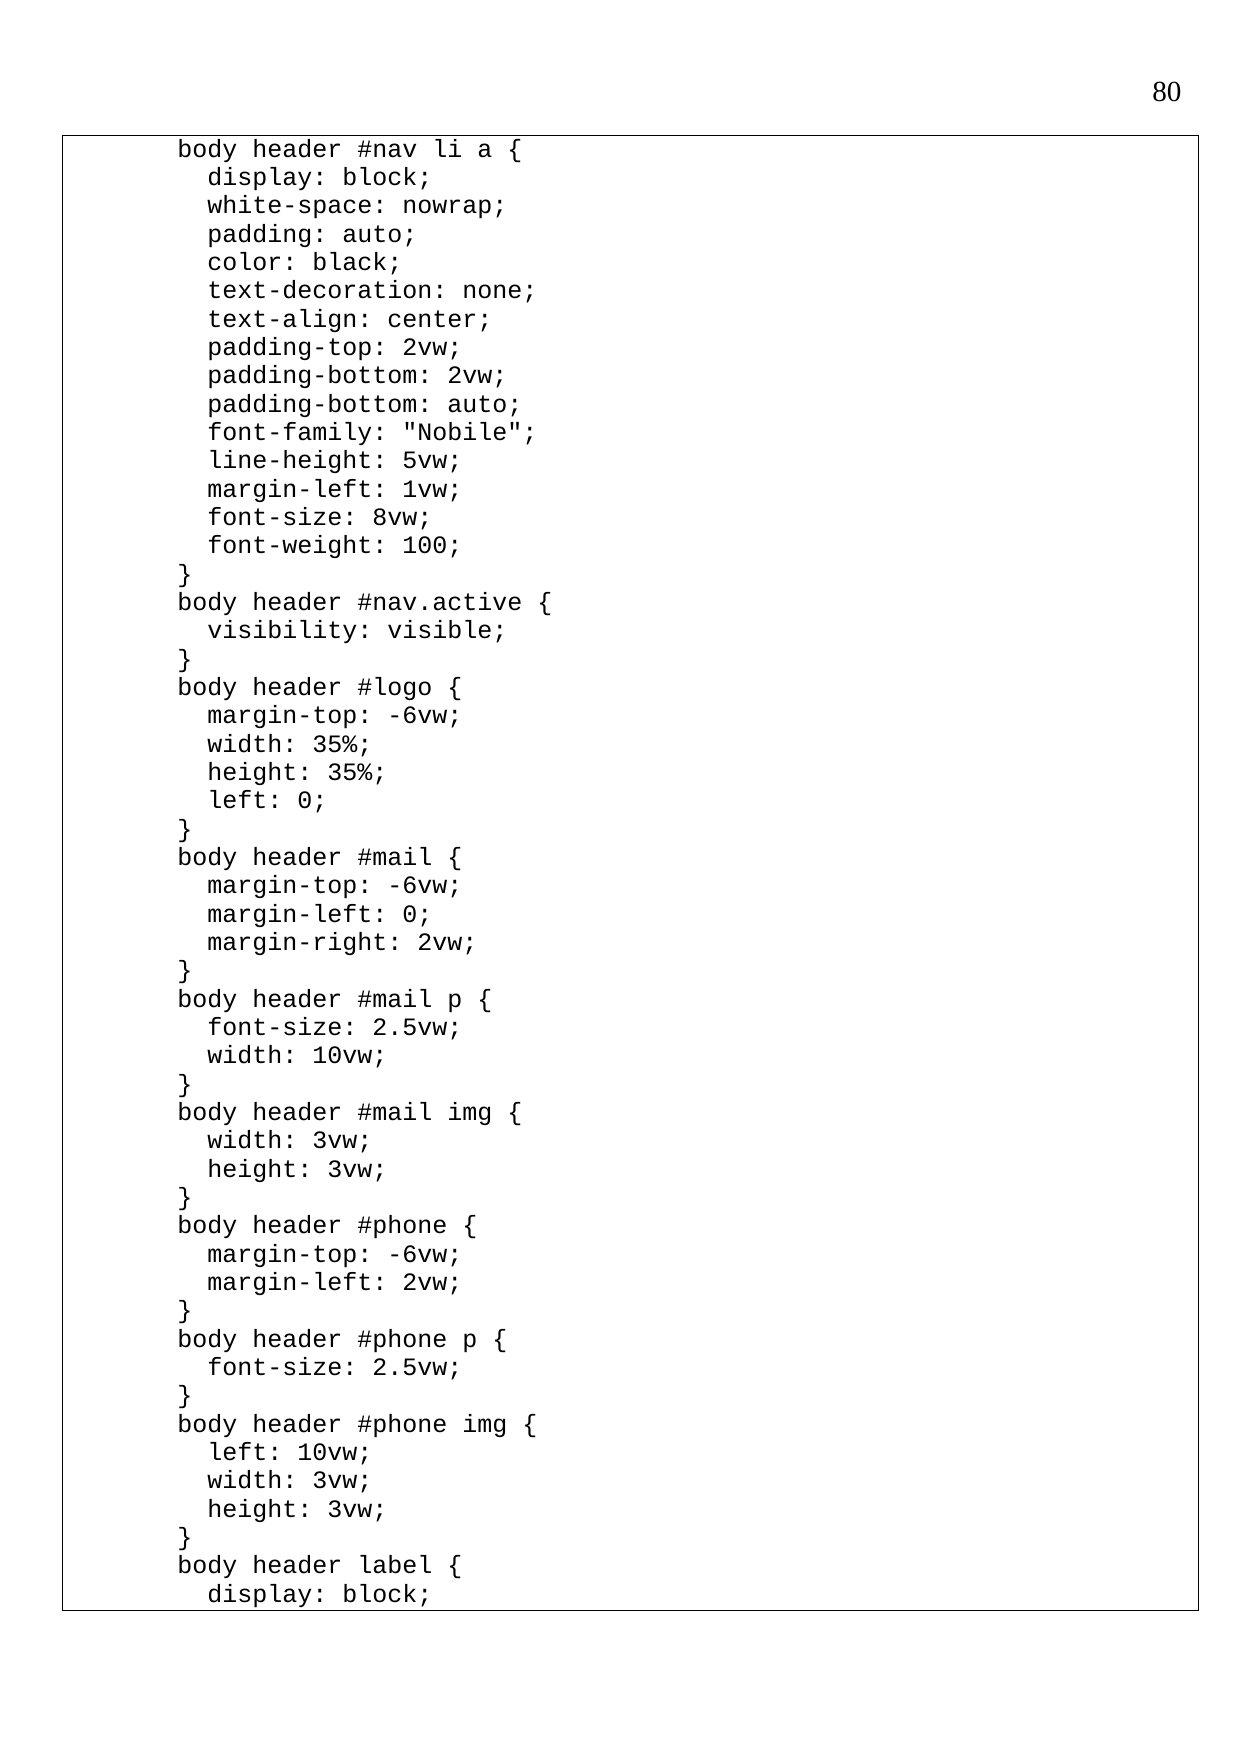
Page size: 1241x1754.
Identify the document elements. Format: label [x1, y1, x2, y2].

table_header [63, 136, 1198, 1610]
